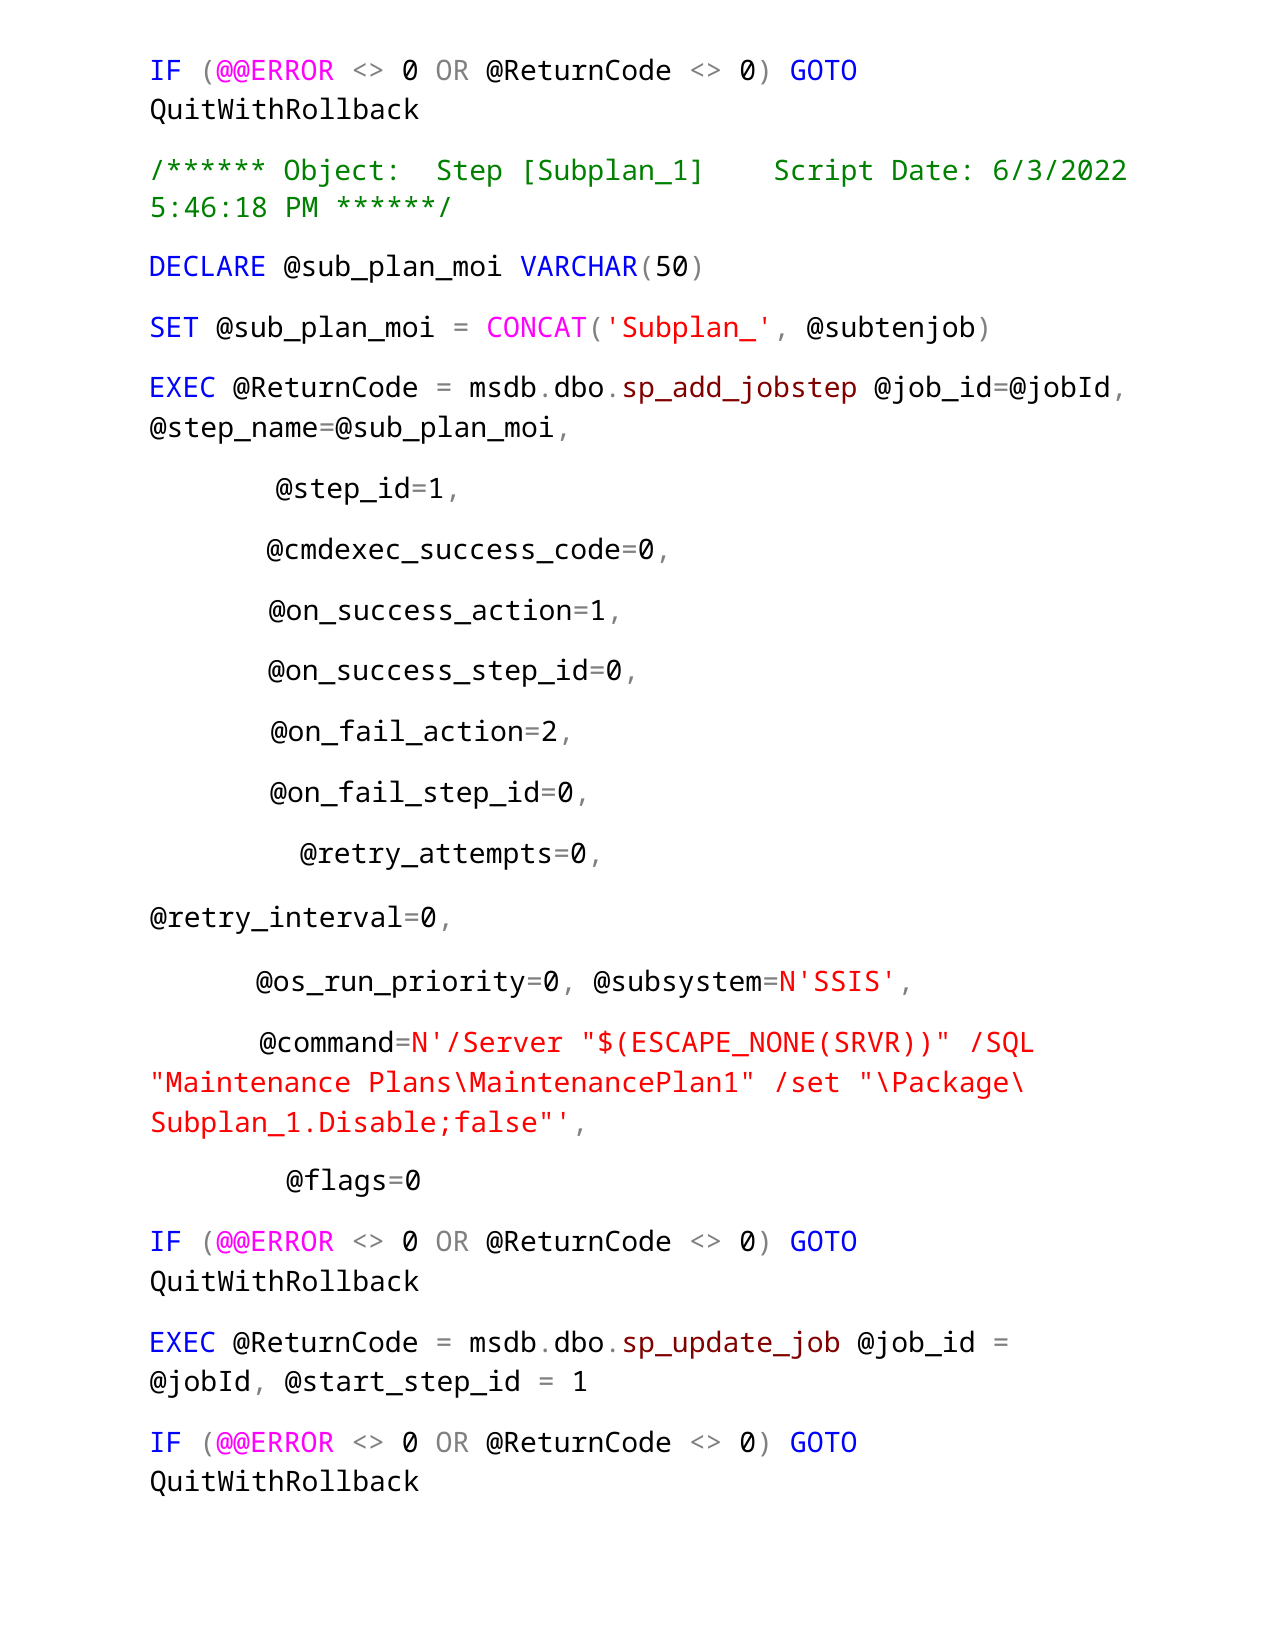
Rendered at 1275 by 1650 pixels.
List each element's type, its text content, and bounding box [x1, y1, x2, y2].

text @on_fail_action=2, [148, 711, 1192, 750]
text @os_run_priority=0, @subsystem=N'SSIS', [148, 961, 1192, 999]
text @flags=0 [148, 1161, 1192, 1199]
text DECLARE @sub_plan_moi VARCHAR(50) [148, 246, 1140, 284]
text @on_success_step_id=0, [148, 651, 1192, 689]
text @command=N'/Server "$(ESCAPE_NONE(SRVR))" /SQL [148, 1022, 1192, 1060]
text IF (@@ERROR <> 0 OR @ReturnCode <> 0) GOTO QuitWithRollback [148, 1222, 1140, 1299]
text @on_success_action=1, [148, 590, 1192, 628]
text /****** Object: Step [Subplan_1] Script Date: 6/3/2022 5:46:18 PM ******/ [148, 150, 1171, 225]
text "Maintenance Plans\MaintenancePlan1" /set "\Package\Subplan_1.Disable;false"', [148, 1063, 1192, 1140]
text @retry_attempts=0, @retry_interval=0, [148, 833, 888, 935]
text IF (@@ERROR <> 0 OR @ReturnCode <> 0) GOTO QuitWithRollback [148, 1422, 1140, 1500]
text @cmdexec_success_code=0, [148, 529, 1192, 567]
text @on_fail_step_id=0, [148, 772, 1192, 811]
text EXEC @ReturnCode = msdb.dbo.sp_add_jobstep @job_id=@jobId, @step_name=@sub_plan_moi, [148, 368, 1140, 446]
text EXEC @ReturnCode = msdb.dbo.sp_update_job @job_id = @jobId, @start_step_id = 1 [148, 1322, 1140, 1400]
text IF (@@ERROR <> 0 OR @ReturnCode <> 0) GOTO QuitWithRollback [148, 50, 1140, 128]
text @step_id=1, [148, 468, 1192, 506]
text SET @sub_plan_moi = CONCAT('Subplan_', @subtenjob) [148, 307, 1140, 345]
